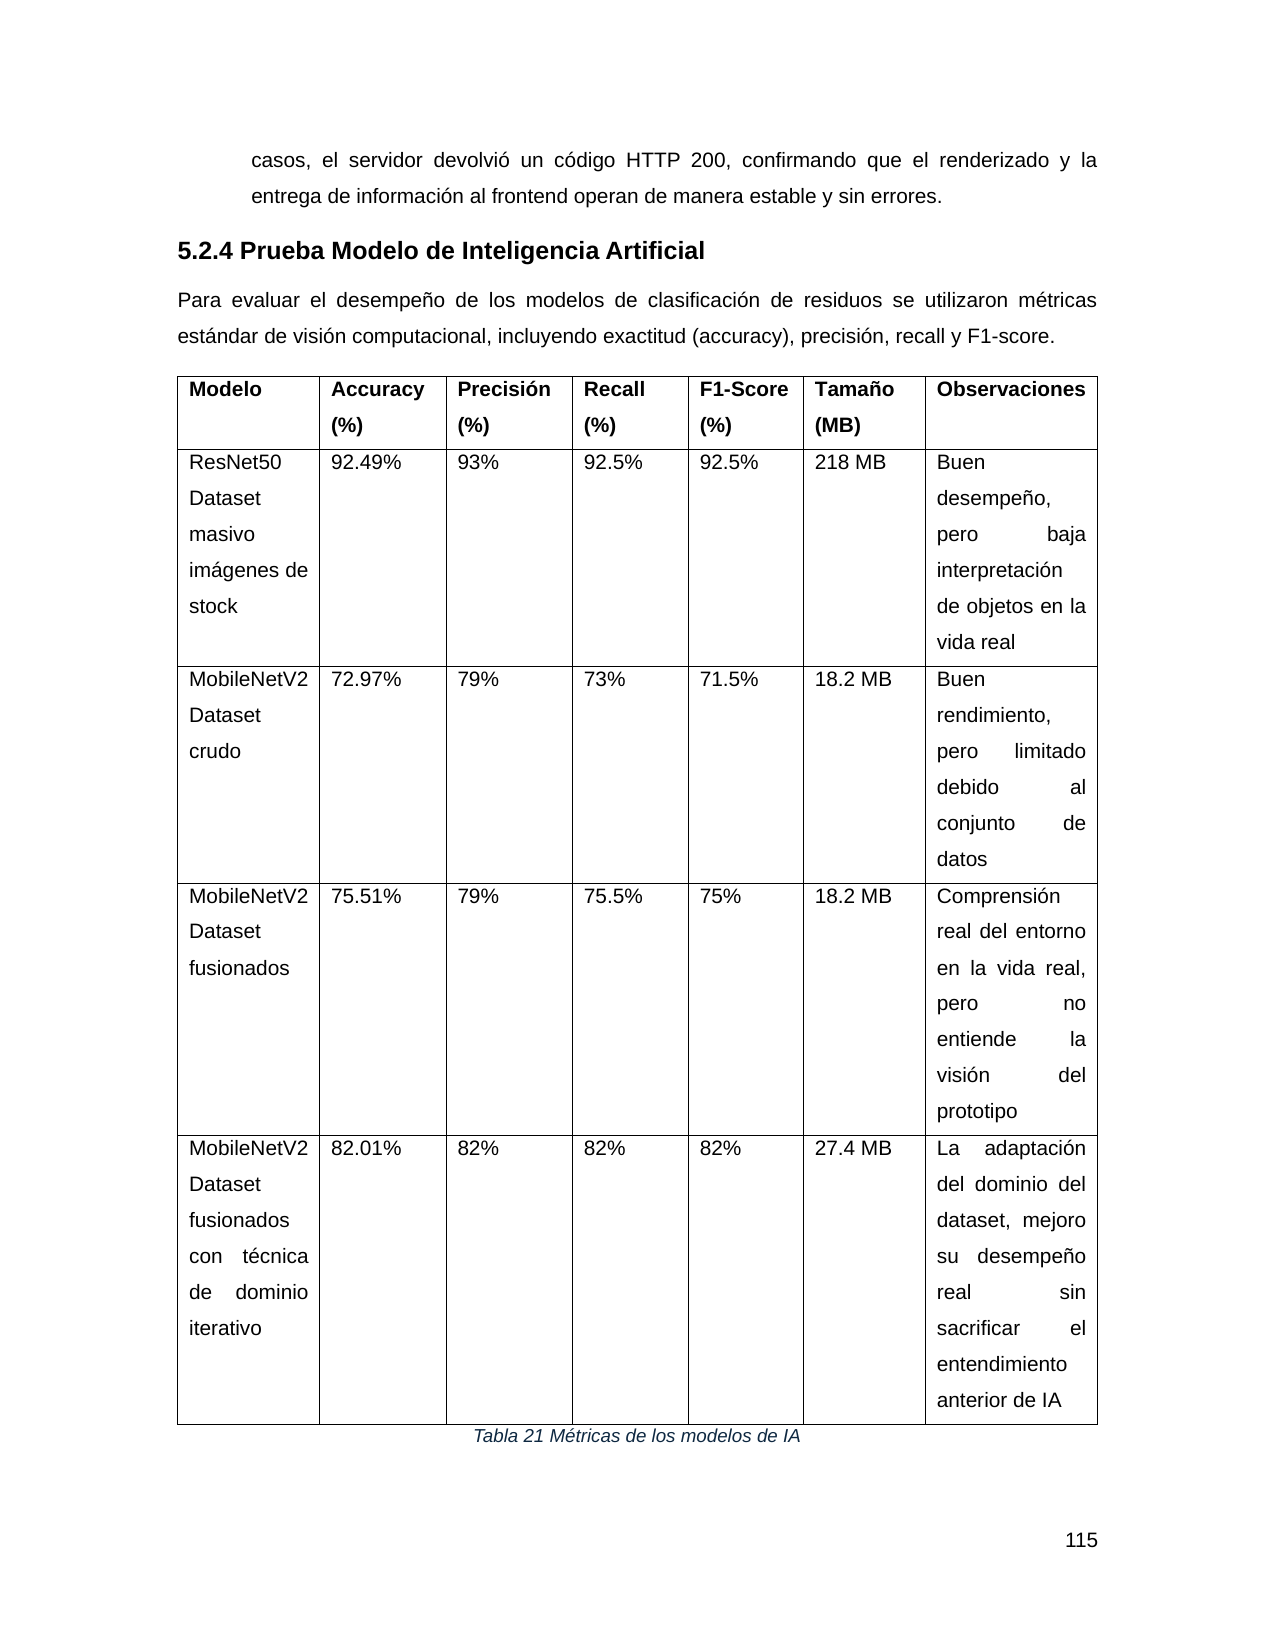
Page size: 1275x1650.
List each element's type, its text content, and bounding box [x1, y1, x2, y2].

text Para evaluar el desempeño de los modelos de clasificación de residuos se utilizaron métricas estándar de visión computacional, incluyendo exactitud (accuracy), precisión, recall y F1-score. [177, 288, 1098, 347]
table_header F1-Score (%) [689, 377, 803, 449]
table_header Precisión (%) [447, 377, 572, 449]
text 5.2.4 Prueba Modelo de Inteligencia Artificial [177, 236, 1098, 265]
table_cell MobileNetV2 Dataset fusionados [178, 884, 319, 1135]
table_cell 72.97% [320, 667, 446, 882]
table_cell 82.01% [320, 1136, 446, 1423]
table_cell 71.5% [689, 667, 803, 882]
table_cell 82% [447, 1136, 572, 1423]
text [251, 148, 1098, 207]
table_cell 18.2 MB [804, 884, 925, 1135]
table_cell ResNet50 Dataset masivo imágenes de stock [178, 450, 319, 666]
table_header Tamaño (MB) [804, 377, 925, 449]
table_cell 92.5% [689, 450, 803, 666]
table_cell 73% [573, 667, 688, 882]
table_cell 75% [689, 884, 803, 1135]
table_cell Buen rendimiento, pero limitado debido al conjunto de datos [926, 667, 1097, 882]
table_cell Comprensión real del entorno en la vida real, pero no entiende la visión del prototipo [926, 884, 1097, 1135]
table_cell 82% [689, 1136, 803, 1423]
table_cell 82% [573, 1136, 688, 1423]
table_cell 92.5% [573, 450, 688, 666]
table_cell 27.4 MB [804, 1136, 925, 1423]
table_header Accuracy (%) [320, 377, 446, 449]
table_cell 18.2 MB [804, 667, 925, 882]
table_cell 93% [447, 450, 572, 666]
table_cell MobileNetV2 Dataset crudo [178, 667, 319, 882]
table_cell 79% [447, 884, 572, 1135]
table_cell Buen desempeño, pero baja interpretación de objetos en la vida real [926, 450, 1097, 666]
table_cell La adaptación del dominio del dataset, mejoro su desempeño real sin sacrificar el entendimiento anterior de IA [926, 1136, 1097, 1423]
table_cell 92.49% [320, 450, 446, 666]
table_header Modelo [178, 377, 319, 449]
table_cell MobileNetV2 Dataset fusionados con técnica de dominio iterativo [178, 1136, 319, 1423]
text Tabla Métricas de los modelos de IA [177, 1425, 1098, 1446]
table_cell 75.51% [320, 884, 446, 1135]
table_cell 218 MB [804, 450, 925, 666]
table_cell 75.5% [573, 884, 688, 1135]
table_header Observaciones [926, 377, 1097, 449]
table_header Recall (%) [573, 377, 688, 449]
table_cell 79% [447, 667, 572, 882]
